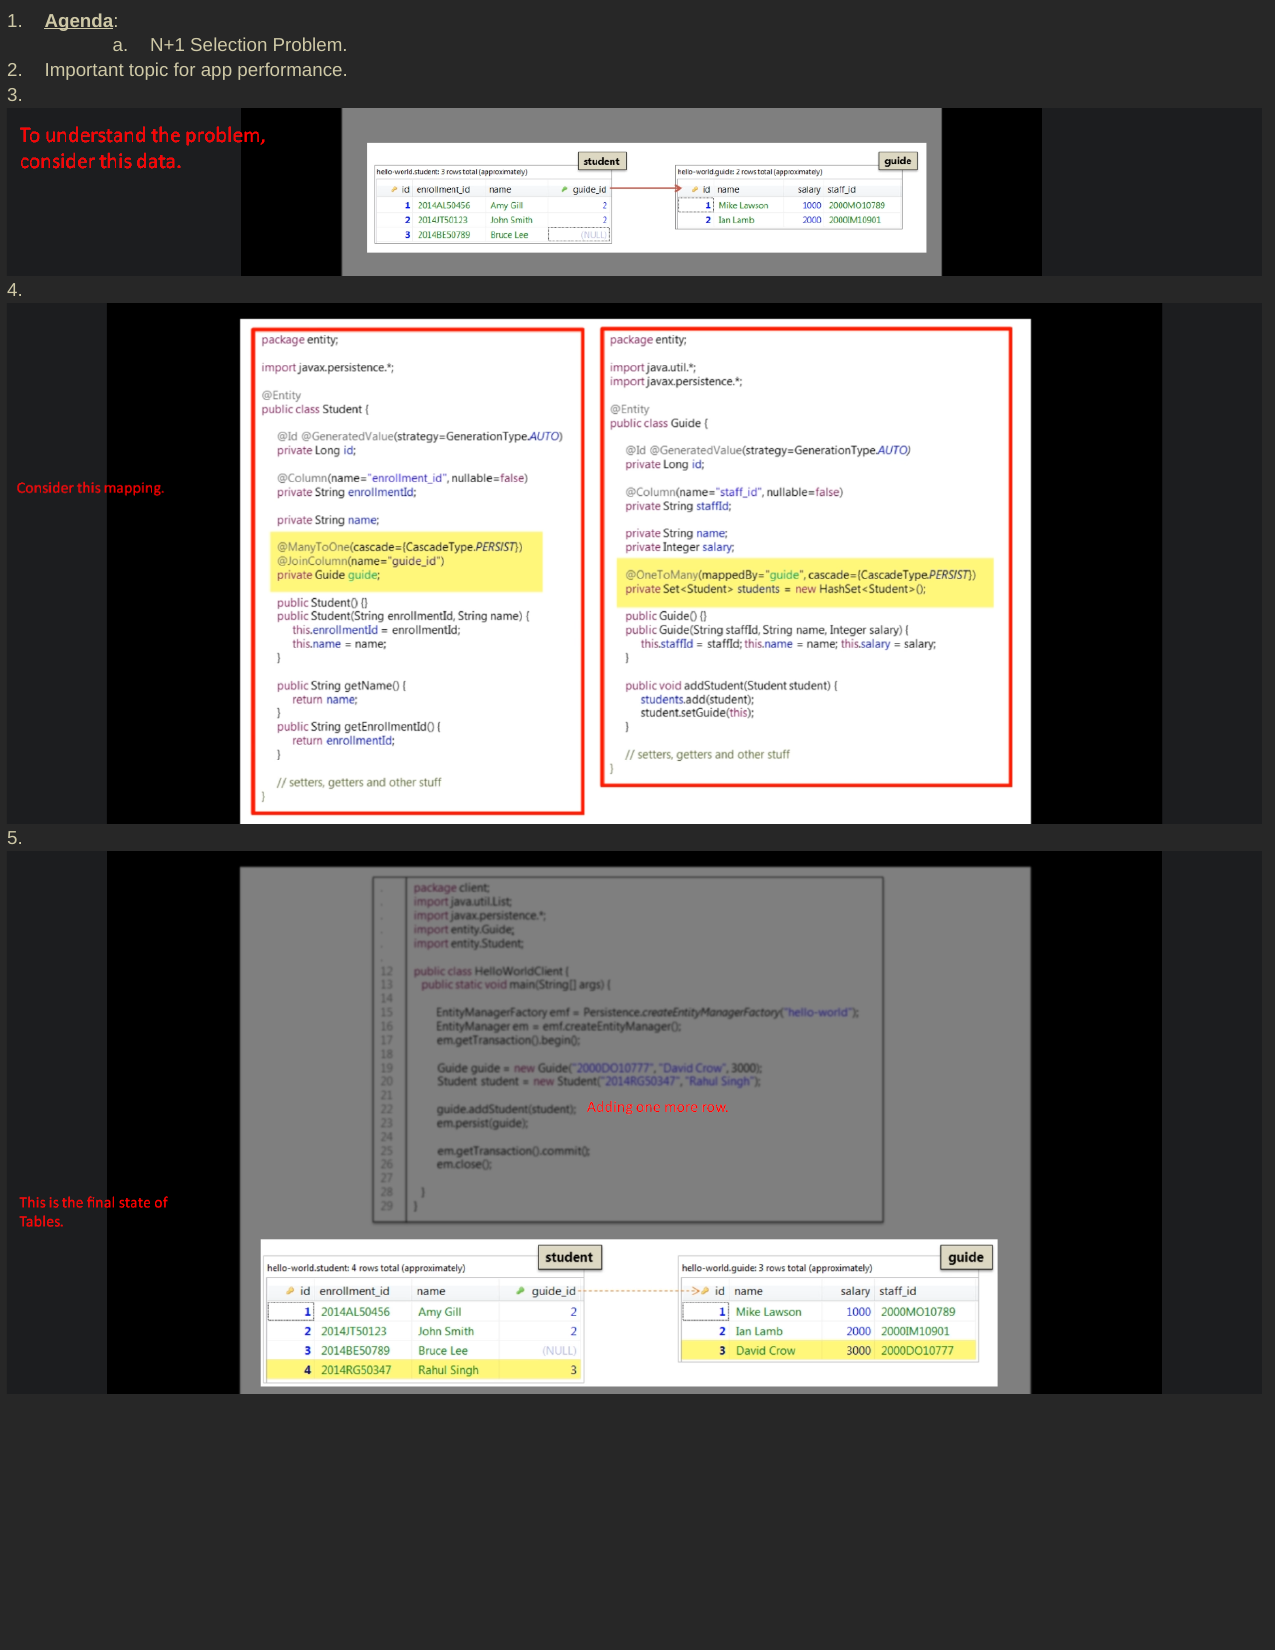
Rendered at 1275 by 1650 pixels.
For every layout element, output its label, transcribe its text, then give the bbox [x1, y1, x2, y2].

picture [6, 851, 1262, 1394]
list Agenda: [7, 9, 1255, 31]
picture [6, 108, 1262, 276]
list Important topic for app performance. [7, 59, 1255, 81]
picture [6, 303, 1262, 824]
list N+1 Selection Problem. [112, 34, 1255, 56]
